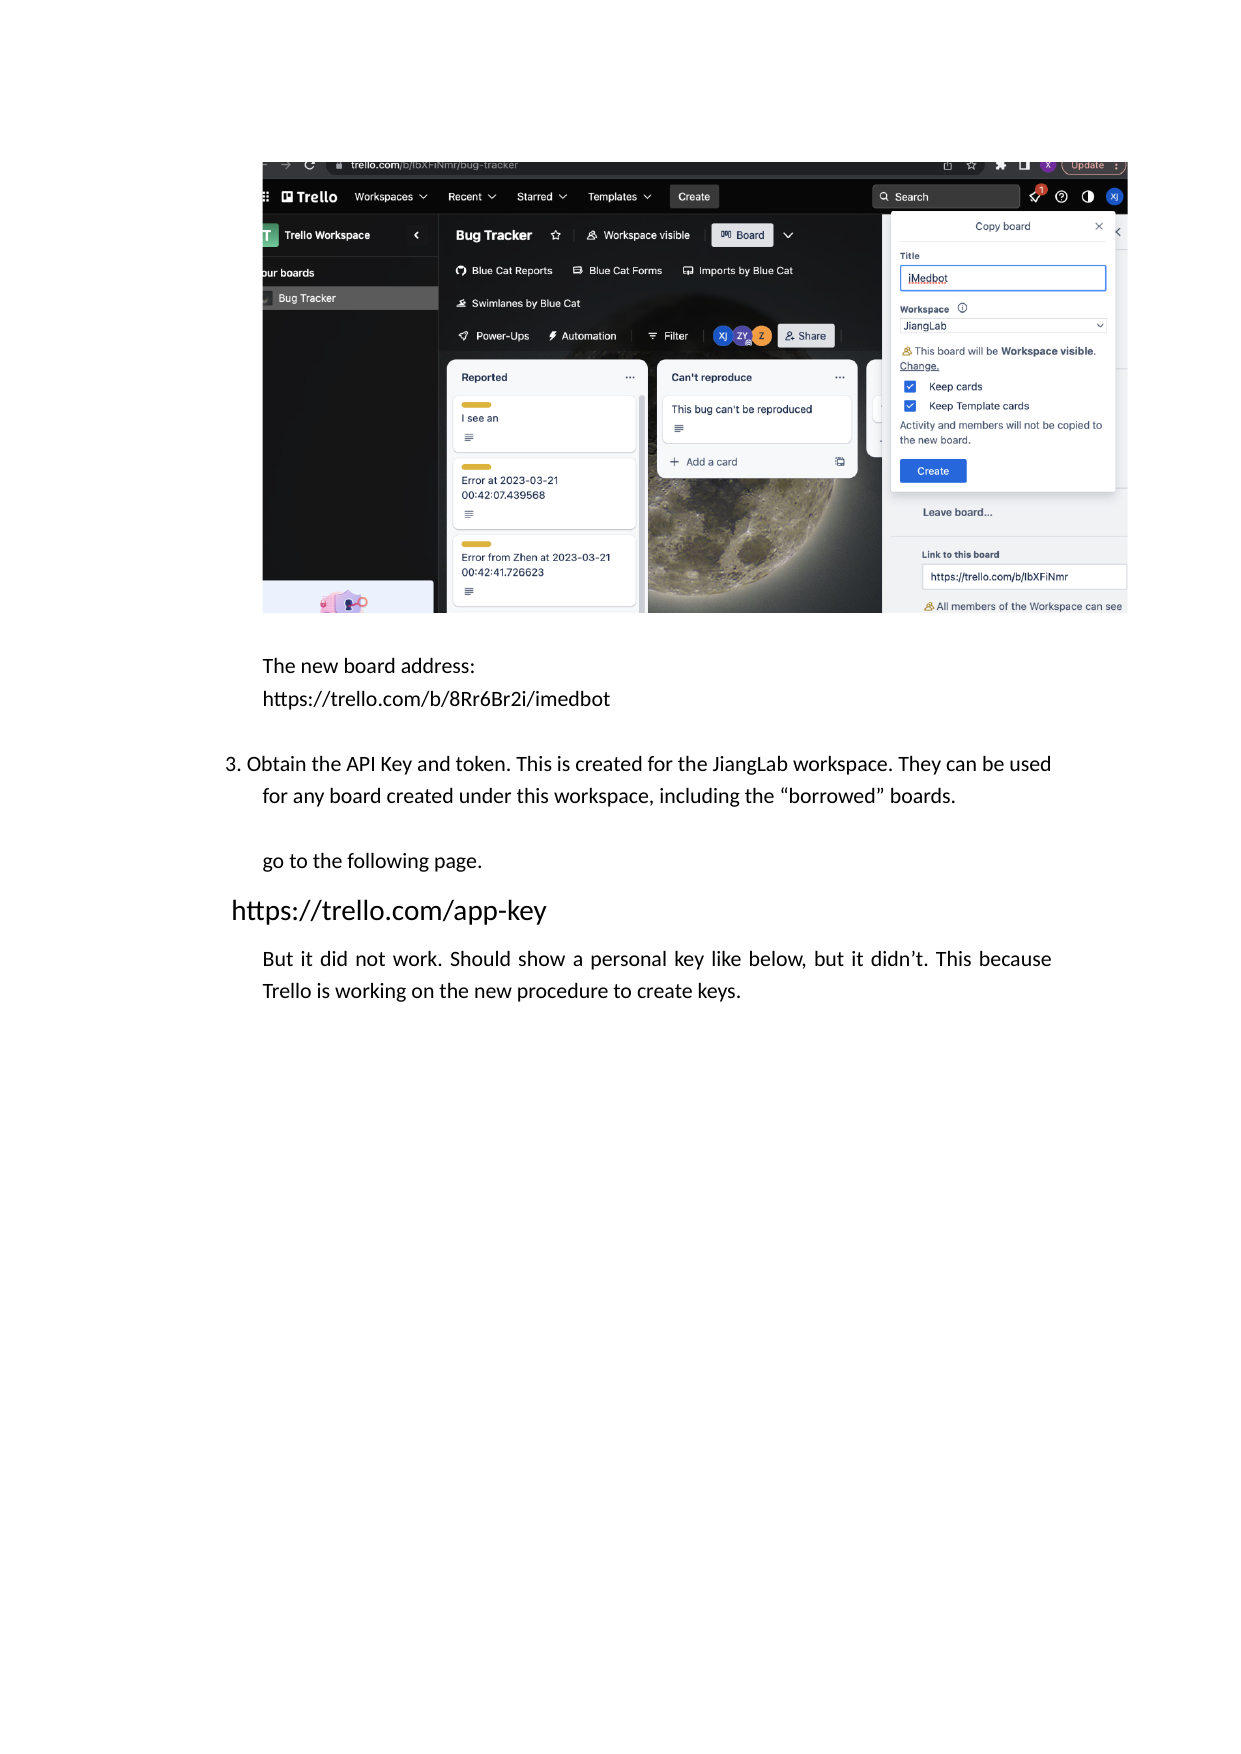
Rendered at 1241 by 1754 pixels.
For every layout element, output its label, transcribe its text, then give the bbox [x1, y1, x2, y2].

list Obtain the API Key and token. This is created for the JiangLab workspace. They can be used for any board created under this workspace, including the “borrowed” boards. [225, 747, 1053, 812]
list https://trello.com/b/8Rr6Br2i/imedbot [262, 682, 1053, 714]
list go to the following page. [262, 844, 1053, 877]
text https://trello.com/app-key [187, 877, 1053, 942]
list The new board address: [262, 649, 1053, 682]
picture [262, 162, 1128, 613]
list But it did not work. Should show a personal key like below, but it didn’t. This because Trello is working on the new procedure to create keys. [262, 942, 1053, 1007]
